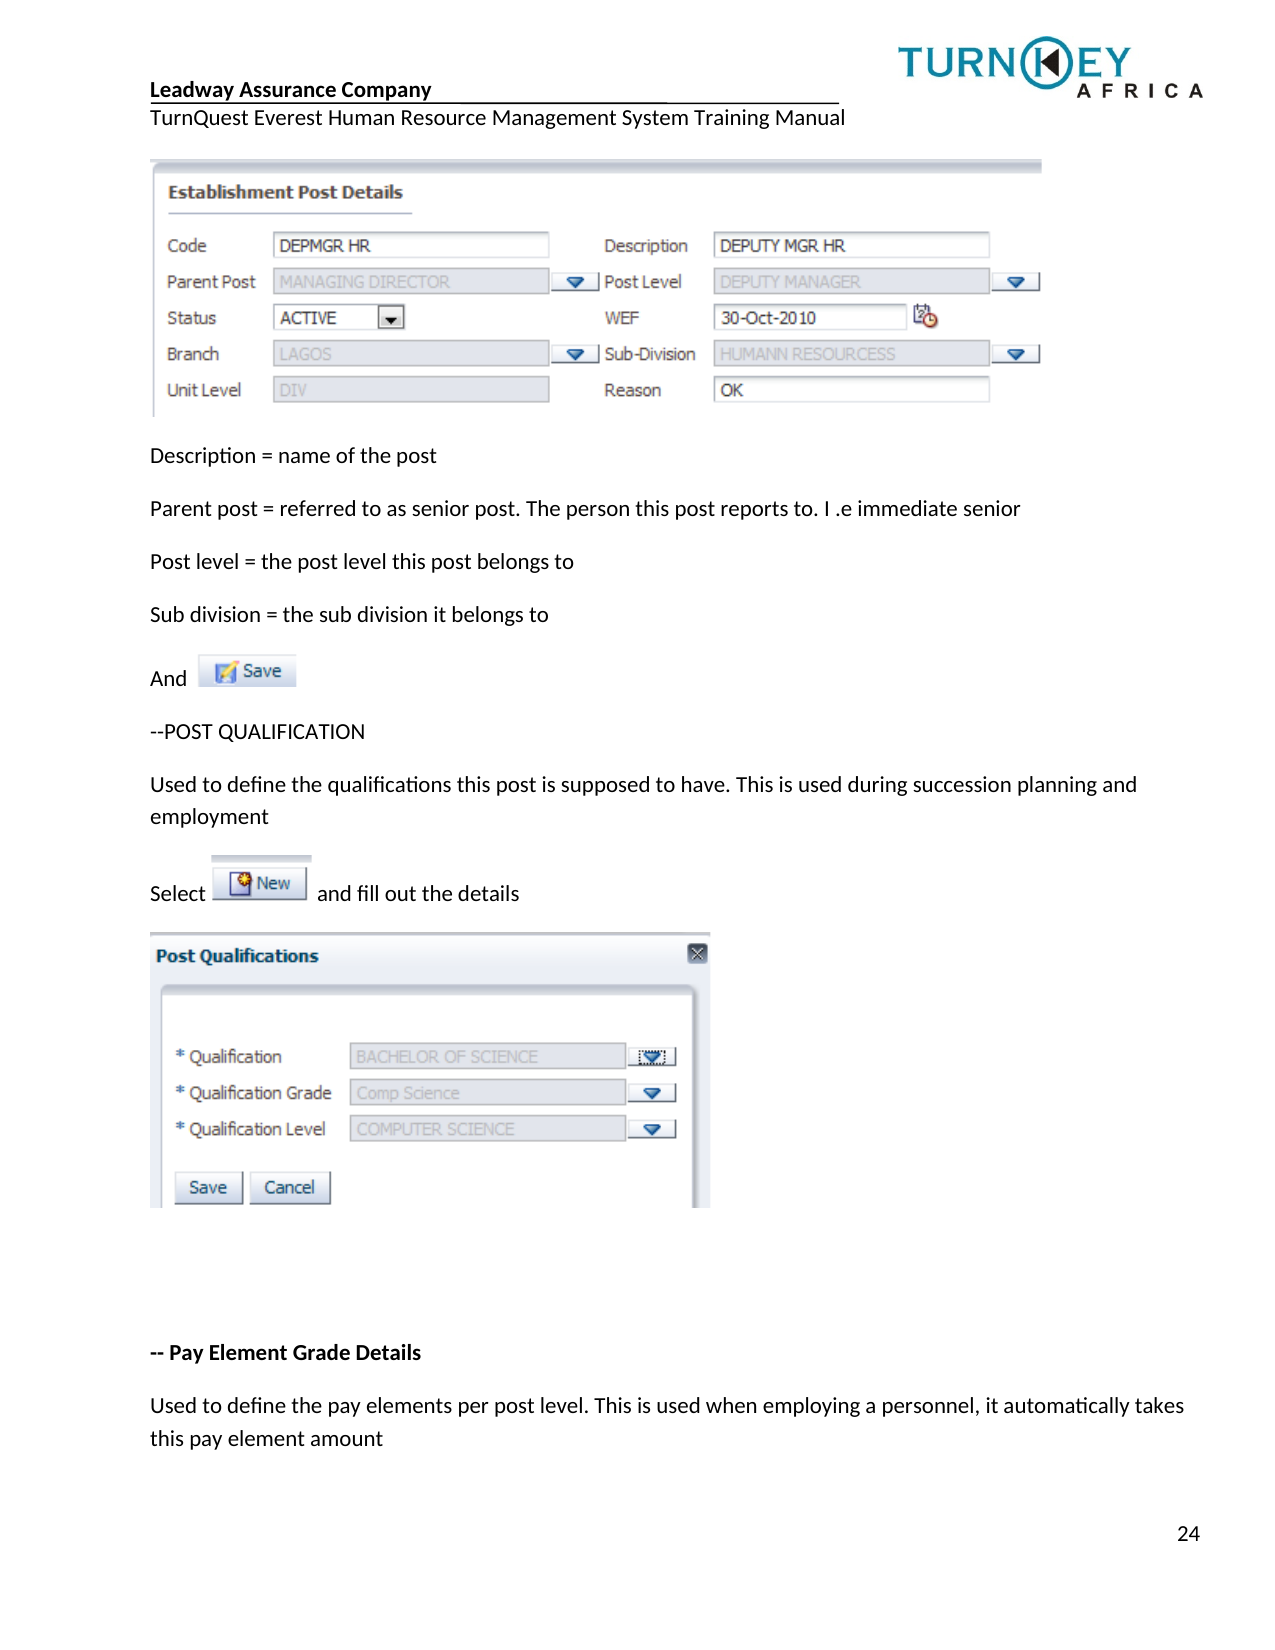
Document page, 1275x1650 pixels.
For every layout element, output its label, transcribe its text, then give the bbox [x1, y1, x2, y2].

text Used to define the qualifications this post is supposed to have. This is used during succession planning and employment [150, 770, 1200, 830]
text Select and fill out the details [150, 855, 1200, 907]
picture [211, 855, 312, 902]
text Sub division = the sub division it belongs to [150, 600, 1200, 628]
text --POST QUALIFICATION [150, 717, 1200, 745]
picture [192, 653, 297, 687]
text Post level = the post level this post belongs to [150, 547, 1200, 575]
picture [898, 36, 1203, 98]
text Description = name of the post [150, 441, 1200, 469]
text -- Pay Element Grade Details [150, 1338, 1200, 1366]
picture [150, 159, 1042, 417]
picture [150, 932, 711, 1208]
text Used to define the pay elements per post level. This is used when employing a personnel, it automatically takes this pay element amount [150, 1391, 1200, 1452]
text And [150, 653, 1200, 692]
text Parent post = referred to as senior post. The person this post reports to. I .e immediate senior [150, 494, 1200, 522]
